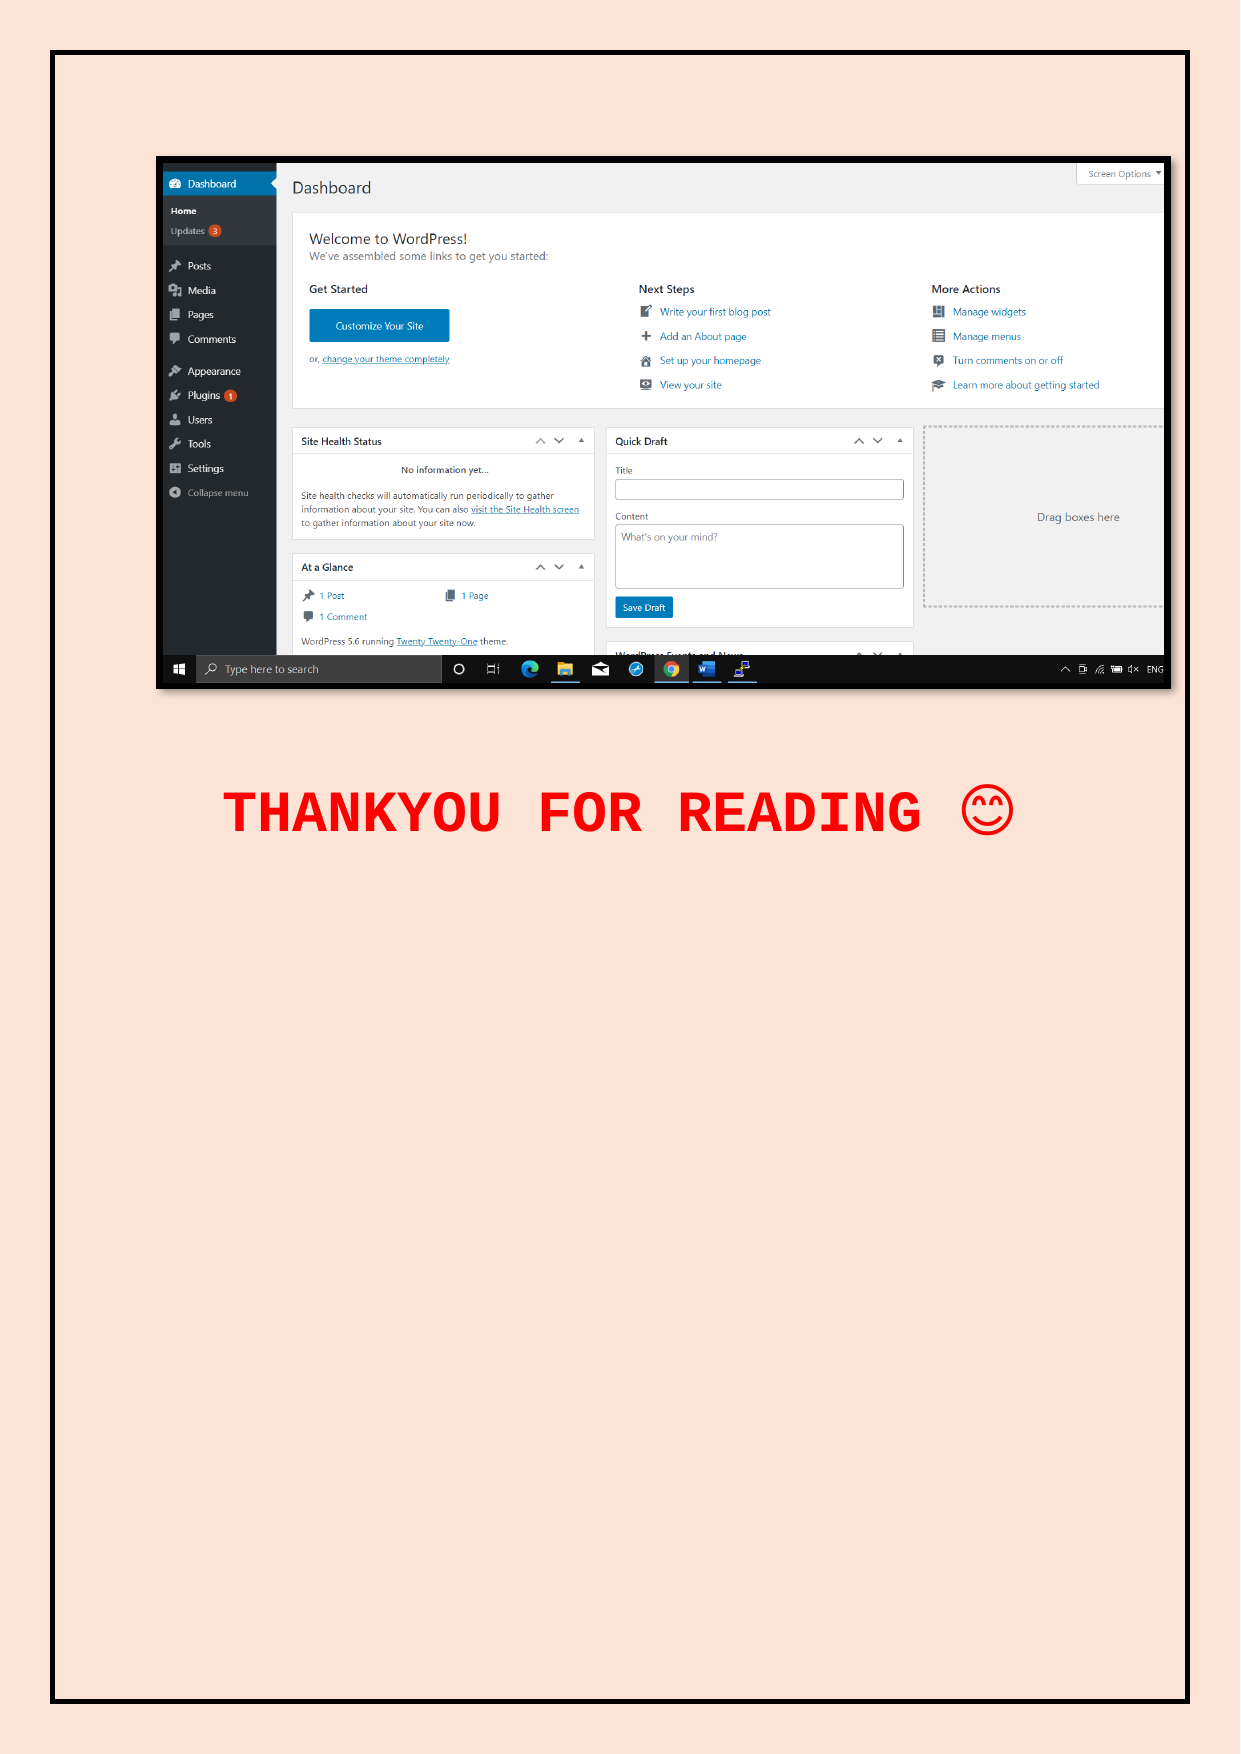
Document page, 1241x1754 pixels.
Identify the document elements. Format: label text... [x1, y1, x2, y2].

picture [170, 179, 180, 187]
text THANKYOU FOR READING 😊 [150, 769, 1090, 849]
picture [163, 163, 1164, 683]
